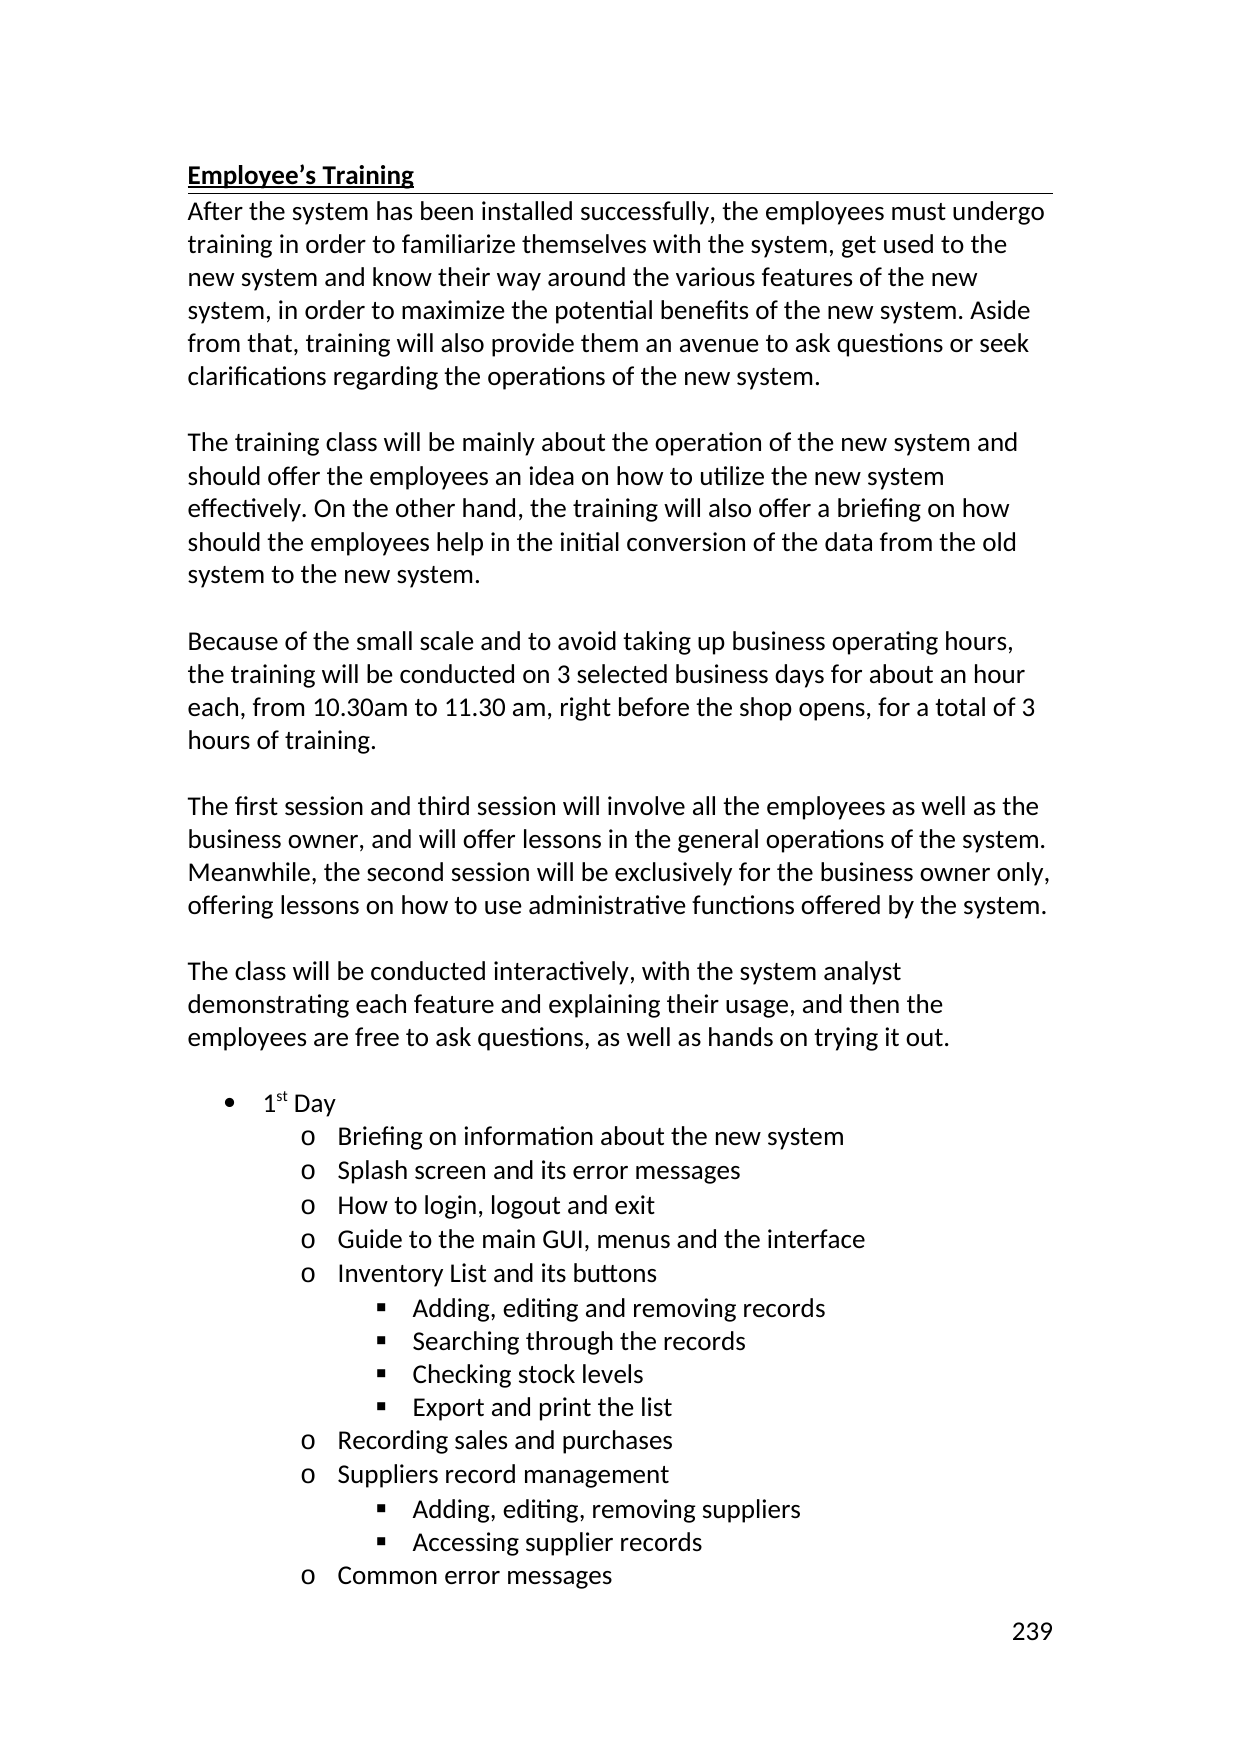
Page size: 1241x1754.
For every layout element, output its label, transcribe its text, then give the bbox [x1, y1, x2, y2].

list 1st Day [225, 1086, 1053, 1119]
list Searching through the records [375, 1324, 1053, 1357]
list Recording sales and purchases [300, 1423, 1053, 1457]
list Export and print the list [375, 1390, 1053, 1423]
list Common error messages [300, 1558, 1053, 1592]
list Checking stock levels [375, 1357, 1053, 1390]
list Accessing supplier records [375, 1525, 1053, 1558]
text The training class will be mainly about the operation of the new system and should offer the employees an idea on how to utilize the new system effectively. On the other hand, the training will also offer a briefing on how should the employees help in the initial conversion of the data from the old system to the new system. [187, 426, 1053, 591]
subtitle Employee’s Training [187, 158, 1053, 194]
text Because of the small scale and to avoid taking up business operating hours, the training will be conducted on 3 selected business days for about an hour each, from 10.30am to 11.30 am, right before the shop opens, for a total of 3 hours of training. [187, 624, 1053, 756]
list Guide to the main GUI, menus and the interface [300, 1222, 1053, 1257]
list Suppliers record management [300, 1457, 1053, 1492]
list Adding, editing, removing suppliers [375, 1492, 1053, 1525]
list Briefing on information about the new system [300, 1119, 1053, 1153]
list How to login, logout and exit [300, 1188, 1053, 1222]
list Adding, editing and removing records [375, 1291, 1053, 1324]
list Splash screen and its error messages [300, 1153, 1053, 1188]
text The class will be conducted interactively, with the system analyst demonstrating each feature and explaining their usage, and then the employees are free to ask questions, as well as hands on trying it out. [187, 954, 1053, 1053]
text After the system has been installed successfully, the employees must undergo training in order to familiarize themselves with the system, get used to the new system and know their way around the various features of the new system, in order to maximize the potential benefits of the new system. Aside from that, training will also provide them an avenue to ask questions or seek clarifications regarding the operations of the new system. [187, 194, 1053, 393]
text The first session and third session will involve all the employees as well as the business owner, and will offer lessons in the general operations of the system. Meanwhile, the second session will be exclusively for the business owner only, offering lessons on how to use administrative functions offered by the system. [187, 789, 1053, 921]
list Inventory List and its buttons [300, 1257, 1053, 1291]
